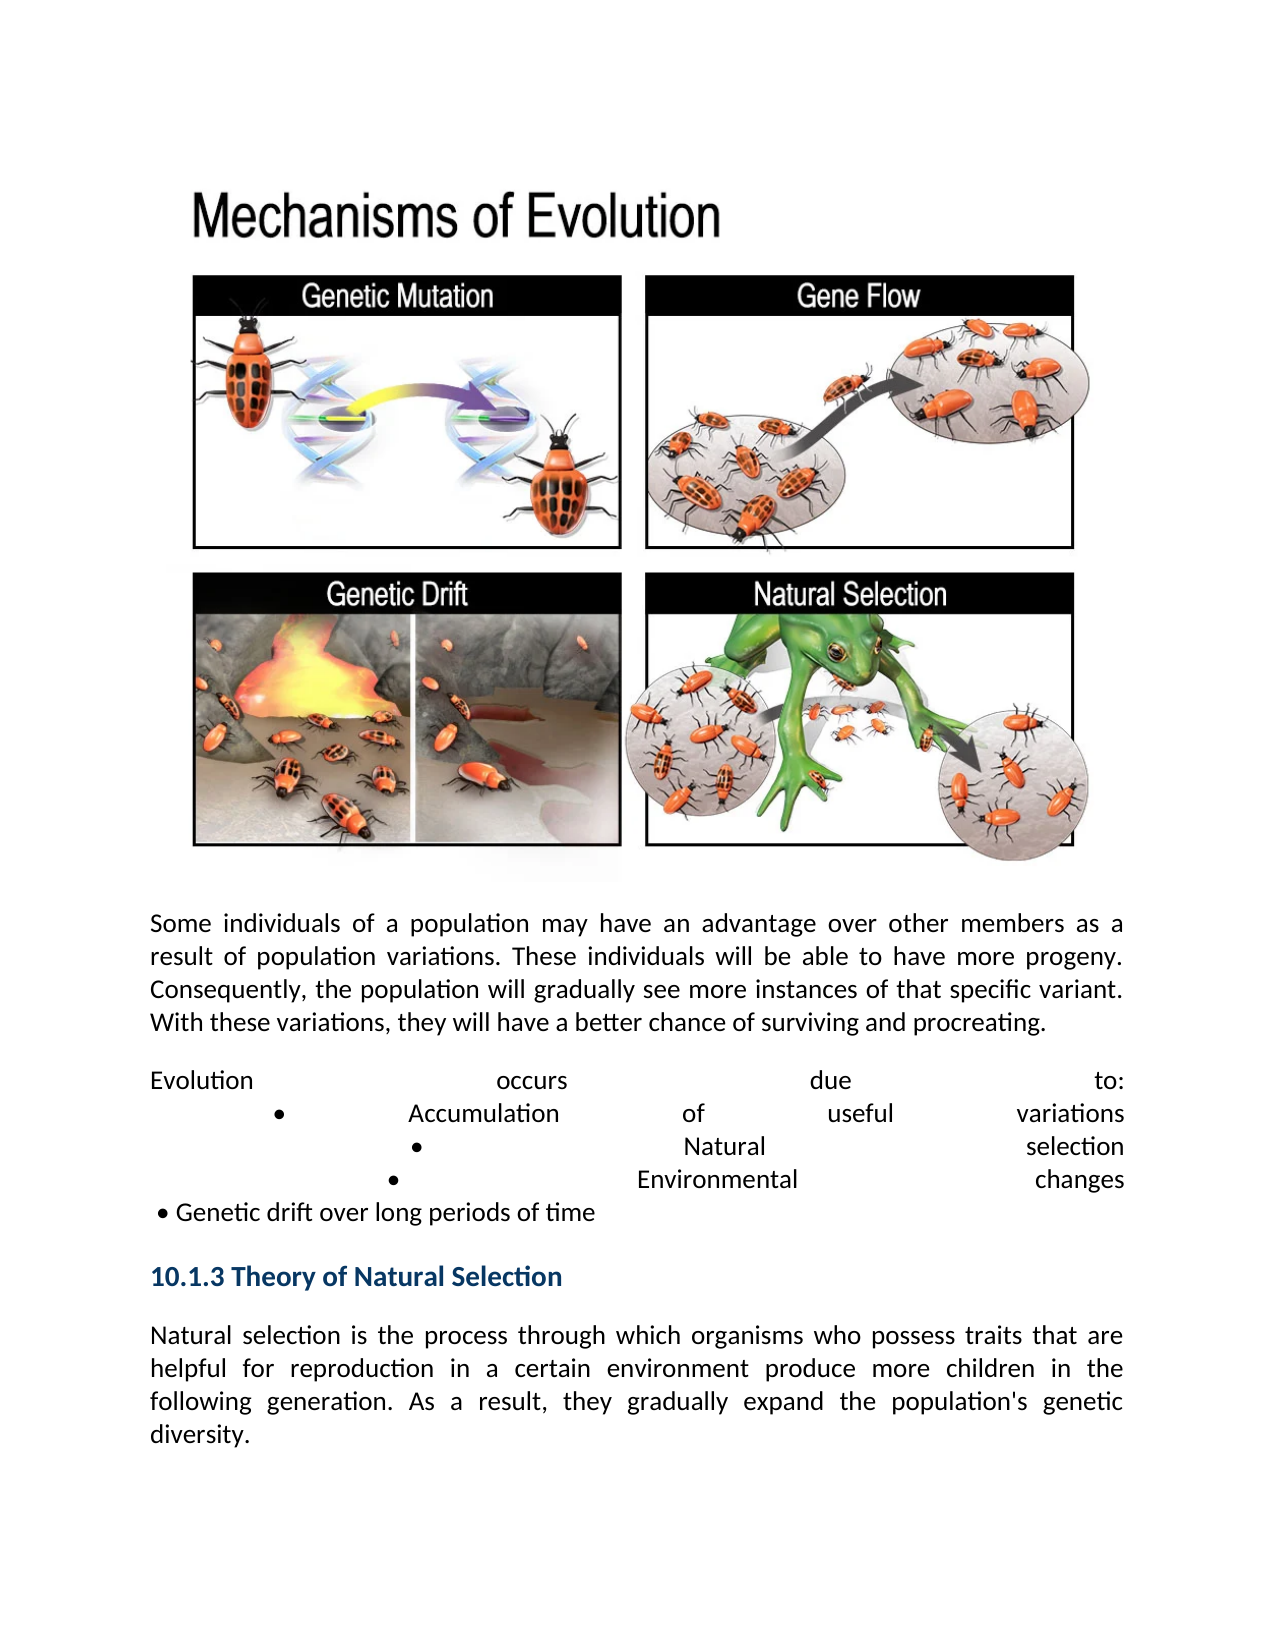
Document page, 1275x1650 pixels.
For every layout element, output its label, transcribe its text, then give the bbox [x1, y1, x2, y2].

text Evolution occurs due to: • Accumulation of useful variations • Natural selection • Environmental changes • Genetic drift over long periods of time [150, 1063, 1125, 1228]
text Natural selection is the process through which organisms who possess traits that are helpful for reproduction in a certain environment produce more children in the following generation. As a result, they gradually expand the population's genetic diversity. [150, 1318, 1125, 1450]
text Some individuals of a population may have an advantage over other members as a result of population variations. These individuals will be able to have more progeny. Consequently, the population will gradually see more instances of that specific variant. With these variations, they will have a better chance of surviving and procreating. [150, 906, 1125, 1038]
subtitle 10.1.3 Theory of Natural Selection [150, 1258, 1125, 1293]
picture [150, 150, 1125, 882]
